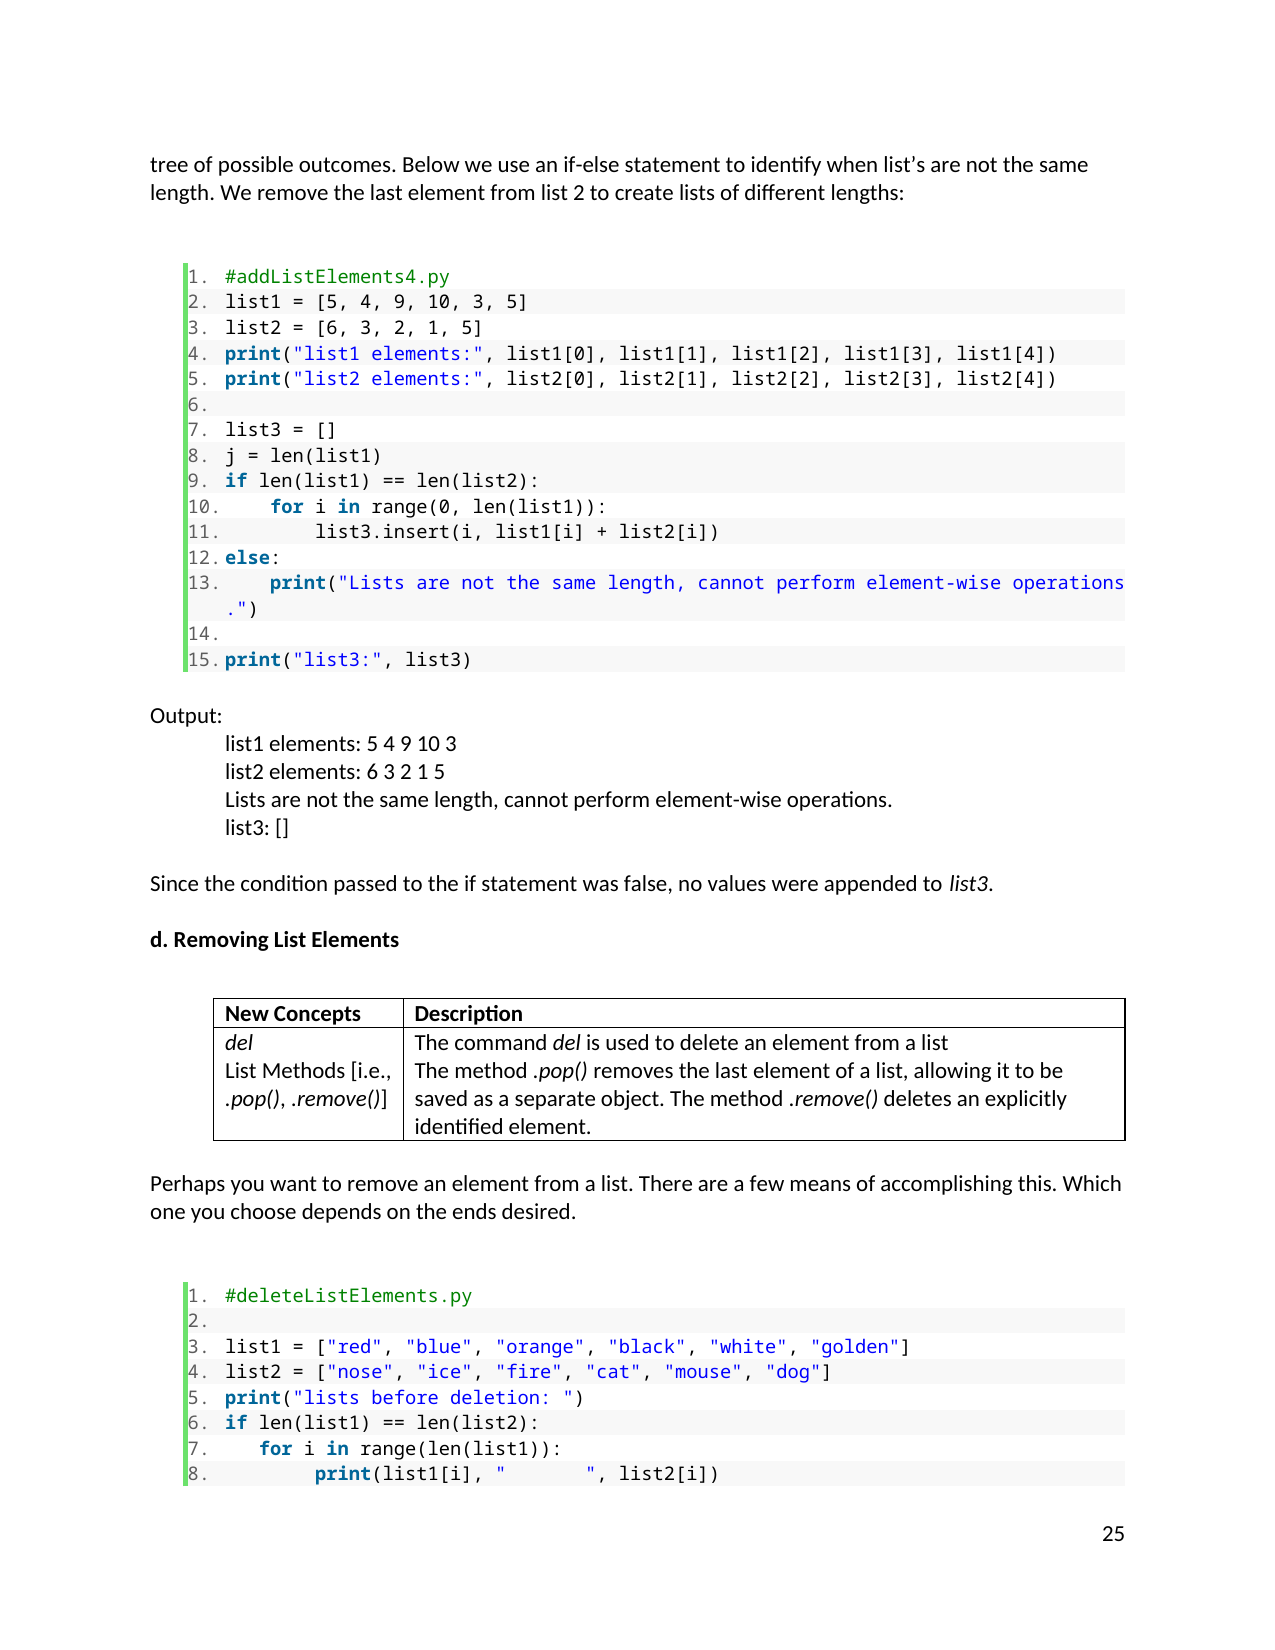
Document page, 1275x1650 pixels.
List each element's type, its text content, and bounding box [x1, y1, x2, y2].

text Lists are not the same length, cannot perform element-wise operations. [225, 785, 1125, 813]
list for i in range(0, len(list1)): [188, 493, 1125, 518]
list print("lists before deletion: ") [188, 1384, 1125, 1410]
text Since the condition passed to the if statement was false, no values were appended to list3. [150, 869, 1125, 897]
list else: [188, 544, 1125, 569]
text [150, 150, 1125, 206]
text Output: [150, 701, 1125, 729]
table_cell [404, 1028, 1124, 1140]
list #addListElements4.py [188, 263, 1125, 289]
text list3: [] [225, 813, 1125, 841]
list #deleteListElements.py [188, 1282, 1125, 1308]
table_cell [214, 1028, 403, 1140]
list print("list3:", list3) [188, 646, 1125, 672]
list if len(list1) == len(list2): [188, 1410, 1125, 1435]
list print(list1[i], " ", list2[i]) [188, 1461, 1125, 1486]
text list1 elements: 5 4 9 10 3 [225, 729, 1125, 757]
list print("list2 elements:", list2[0], list2[1], list2[2], list2[3], list2[4]) [188, 365, 1125, 391]
list list2 = ["nose", "ice", "fire", "cat", "mouse", "dog"] [188, 1359, 1125, 1384]
text list2 elements: 6 3 2 1 5 [225, 757, 1125, 785]
text d. Removing List Elements [150, 925, 1125, 953]
list if len(list1) == len(list2): [188, 467, 1125, 493]
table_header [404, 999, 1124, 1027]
list list1 = [5, 4, 9, 10, 3, 5] [188, 289, 1125, 314]
list list2 = [6, 3, 2, 1, 5] [188, 314, 1125, 340]
list list3.insert(i, list1[i] + list2[i]) [188, 518, 1125, 544]
list for i in range(len(list1)): [188, 1435, 1125, 1461]
list print("Lists are not the same length, cannot perform element-wise operations.") [188, 569, 1125, 621]
list list1 = ["red", "blue", "orange", "black", "white", "golden"] [188, 1333, 1125, 1359]
list j = len(list1) [188, 442, 1125, 467]
list list3 = [] [188, 416, 1125, 442]
list print("list1 elements:", list1[0], list1[1], list1[2], list1[3], list1[4]) [188, 340, 1125, 365]
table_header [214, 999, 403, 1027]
text Perhaps you want to remove an element from a list. There are a few means of accomplishing this. Which one you choose depends on the ends desired. [150, 1169, 1125, 1225]
